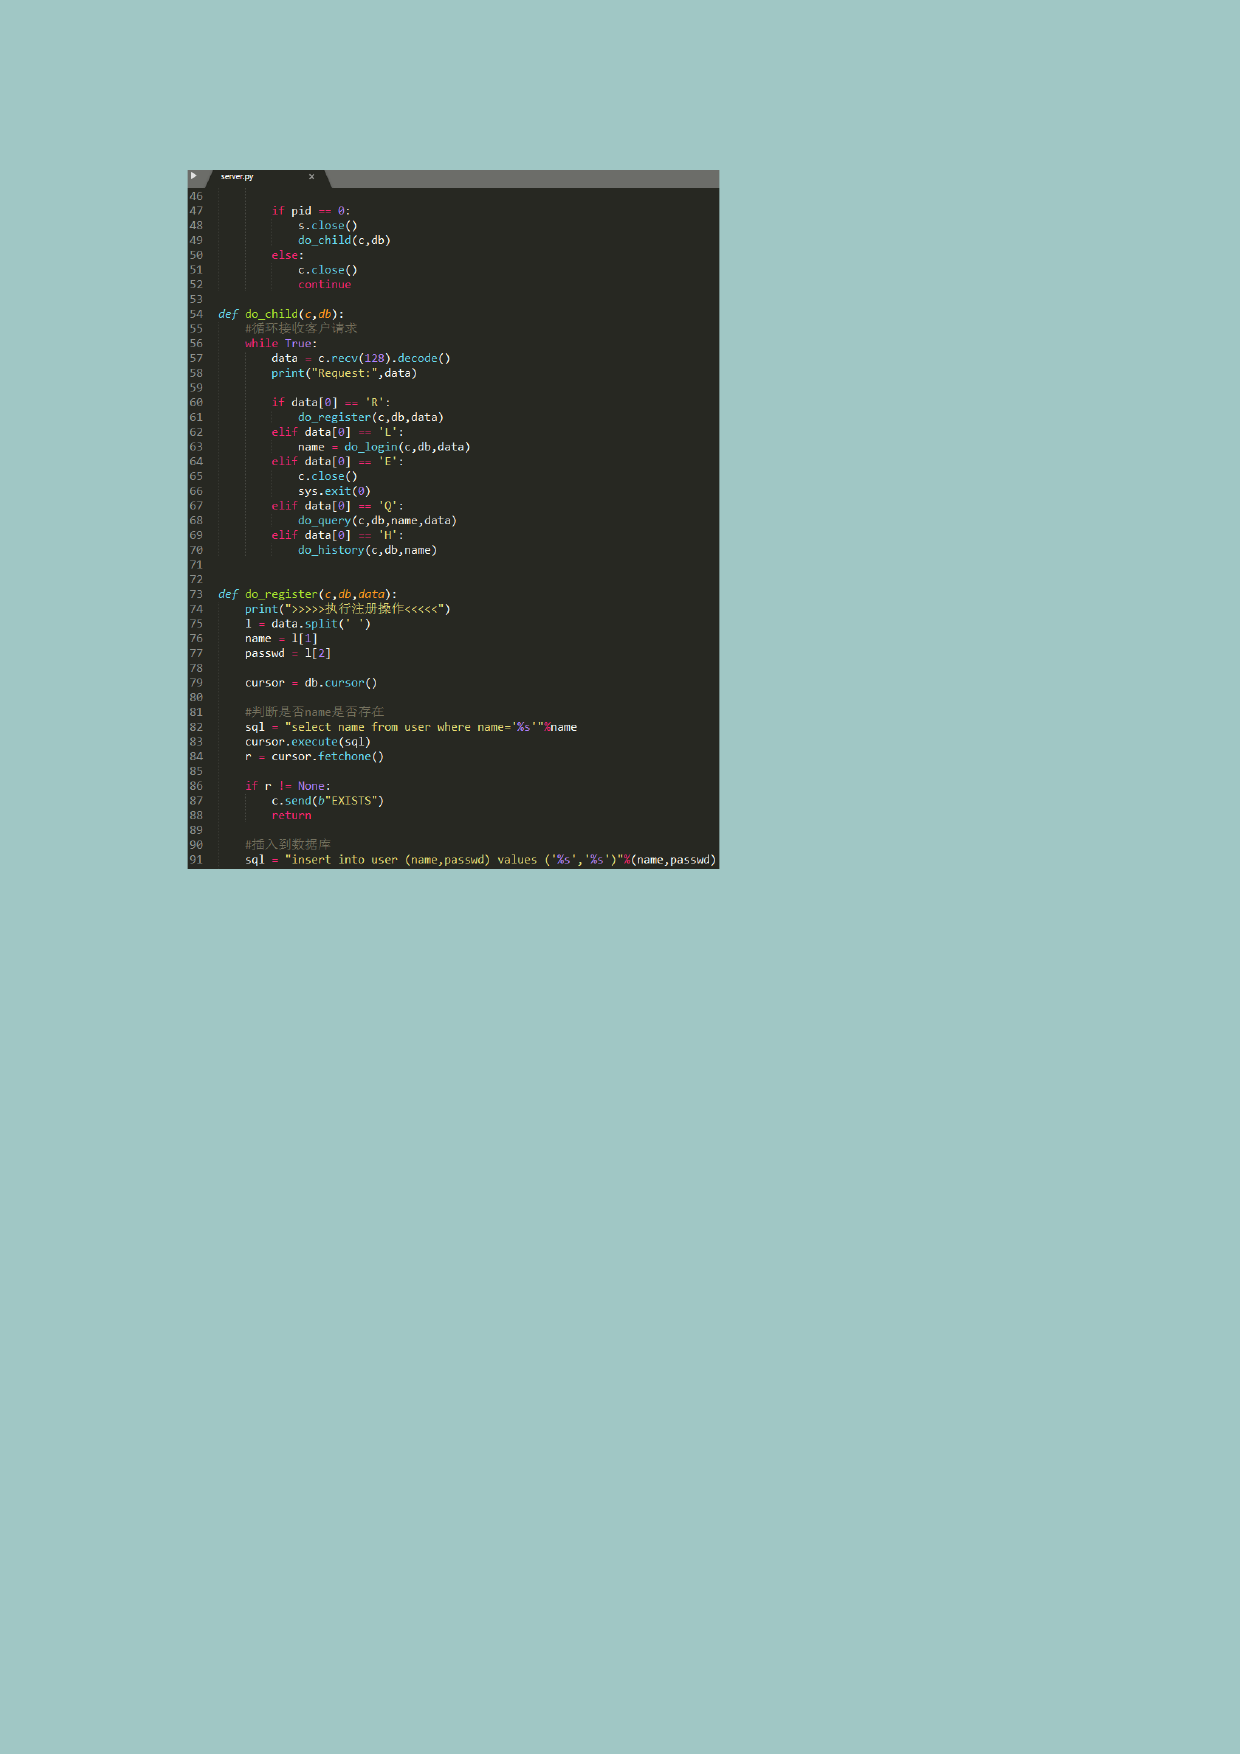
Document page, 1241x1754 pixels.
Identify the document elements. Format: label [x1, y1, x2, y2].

picture [187, 170, 720, 869]
